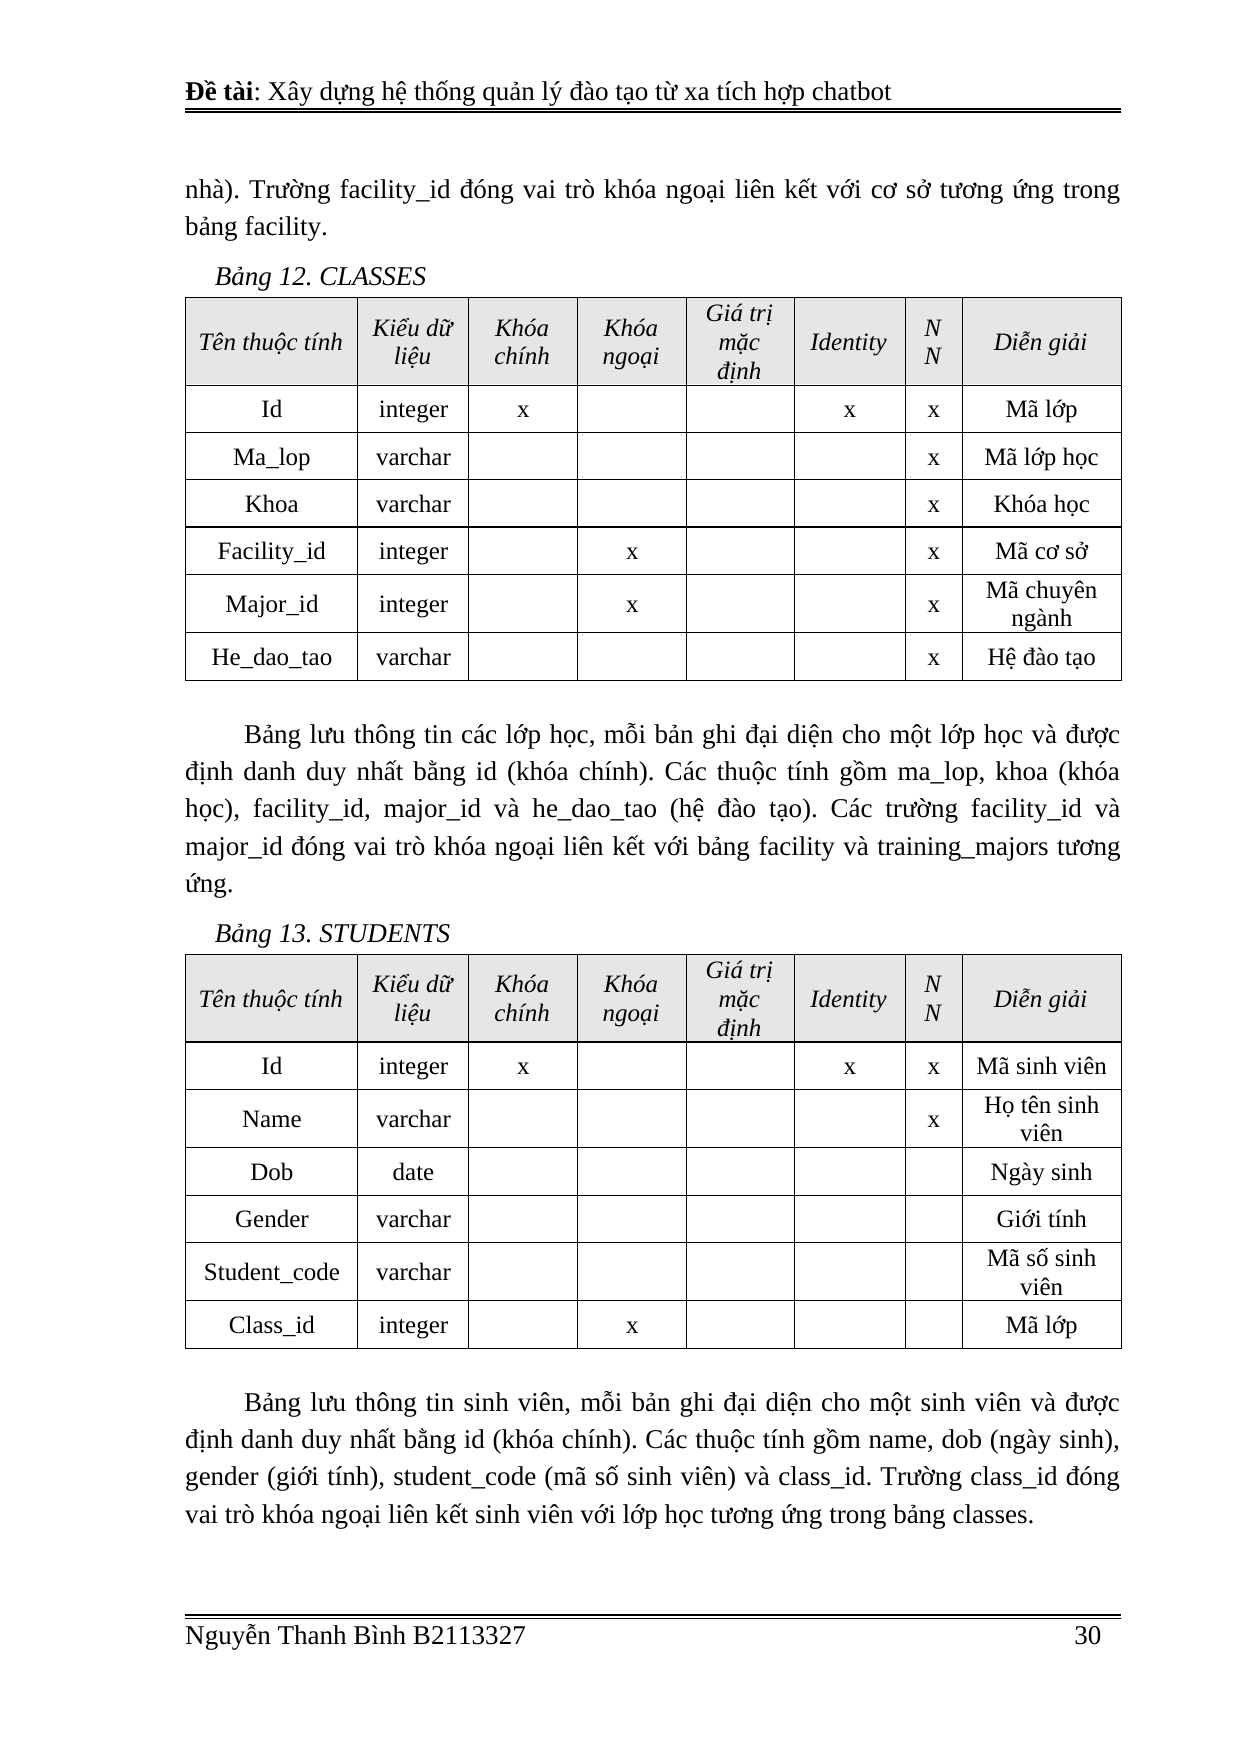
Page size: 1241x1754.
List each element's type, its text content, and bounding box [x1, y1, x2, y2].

table_cell [687, 1196, 794, 1242]
table_header Kiểu dữ liệu [358, 955, 468, 1041]
table_cell varchar [358, 633, 468, 679]
table_cell [906, 1148, 962, 1194]
table_cell [687, 575, 794, 632]
table_cell varchar [358, 480, 468, 526]
table_cell [578, 1196, 686, 1242]
table_cell [469, 1148, 577, 1194]
table_cell [469, 1301, 577, 1348]
table_header Diễn giải [963, 298, 1121, 384]
table_cell Id [186, 386, 357, 432]
table_cell [578, 1148, 686, 1194]
table_cell Ma_lop [186, 433, 357, 479]
table_cell [469, 1196, 577, 1242]
text Bảng 12. CLASSES [185, 260, 1121, 291]
table_cell [469, 480, 577, 526]
table_cell [687, 433, 794, 479]
table_cell date [358, 1148, 468, 1194]
table_header Giá trị mặc định [687, 298, 794, 384]
table_cell [578, 386, 686, 432]
table_cell [795, 575, 905, 632]
table_header Kiểu dữ liệu [358, 298, 468, 384]
table_cell [795, 1148, 905, 1194]
text Bảng 13. STUDENTS [185, 917, 1121, 948]
table_cell [469, 1090, 577, 1147]
table_cell [906, 1196, 962, 1242]
table_cell integer [358, 1301, 468, 1348]
table_cell Ngày sinh [963, 1148, 1121, 1194]
table_cell Dob [186, 1148, 357, 1194]
table_cell varchar [358, 1196, 468, 1242]
table_header Identity [795, 955, 905, 1041]
table_cell [795, 480, 905, 526]
table_cell Hệ đào tạo [963, 633, 1121, 679]
table_cell Giới tính [963, 1196, 1121, 1242]
table_cell [687, 1090, 794, 1147]
table_cell integer [358, 575, 468, 632]
text Bảng lưu thông tin các lớp học, mỗi bản ghi đại diện cho một lớp học và được định danh duy nhất bằng id (khóa chính). Các thuộc tính gồm ma_lop, khoa (khóa học), facility_id, major_id và he_dao_tao (hệ đào tạo). Các trường facility_id và major_id đóng vai trò khóa ngoại liên kết với bảng facility và training_majors tương ứng. [185, 718, 1121, 898]
table_header Khóa ngoại [578, 955, 686, 1041]
table_cell [906, 1243, 962, 1300]
table_header Diễn giải [963, 955, 1121, 1041]
table_cell Mã chuyên ngành [963, 575, 1121, 632]
table_cell [578, 1043, 686, 1089]
table_cell [469, 633, 577, 679]
table_cell Mã sinh viên [963, 1043, 1121, 1089]
table_cell [687, 1301, 794, 1348]
table_cell [687, 1243, 794, 1300]
table_cell [687, 1043, 794, 1089]
table_header Giá trị mặc định [687, 955, 794, 1041]
table_header Tên thuộc tính [186, 955, 357, 1041]
table_cell Họ tên sinh viên [963, 1090, 1121, 1147]
table_header Khóa chính [469, 298, 577, 384]
table_header Khóa ngoại [578, 298, 686, 384]
table_cell Major_id [186, 575, 357, 632]
table_cell Id [186, 1043, 357, 1089]
table_cell x [906, 1090, 962, 1147]
table_cell Class_id [186, 1301, 357, 1348]
table_header Identity [795, 298, 905, 384]
table_cell [578, 1090, 686, 1147]
table_cell Mã lớp [963, 1301, 1121, 1348]
table_cell [906, 1301, 962, 1348]
table_cell Mã số sinh viên [963, 1243, 1121, 1300]
table_cell integer [358, 528, 468, 574]
table_cell [795, 1090, 905, 1147]
table_cell [795, 1196, 905, 1242]
table_cell Student_code [186, 1243, 357, 1300]
table_cell x [578, 528, 686, 574]
table_cell x [906, 528, 962, 574]
table_cell [687, 480, 794, 526]
table_header Tên thuộc tính [186, 298, 357, 384]
table_cell x [469, 386, 577, 432]
table_cell [687, 633, 794, 679]
text Bảng lưu thông tin sinh viên, mỗi bản ghi đại diện cho một sinh viên và được định danh duy nhất bằng id (khóa chính). Các thuộc tính gồm name, dob (ngày sinh), gender (giới tính), student_code (mã số sinh viên) và class_id. Trường class_id đóng vai trò khóa ngoại liên kết sinh viên với lớp học tương ứng trong bảng classes. [185, 1386, 1121, 1529]
table_cell [795, 1301, 905, 1348]
table_cell x [906, 575, 962, 632]
table_cell x [906, 386, 962, 432]
table_cell varchar [358, 433, 468, 479]
table_cell integer [358, 386, 468, 432]
table_cell Gender [186, 1196, 357, 1242]
table_cell x [906, 433, 962, 479]
table_cell [578, 633, 686, 679]
table_cell He_dao_tao [186, 633, 357, 679]
table_cell Mã cơ sở [963, 528, 1121, 574]
table_cell Khóa học [963, 480, 1121, 526]
table_cell [795, 433, 905, 479]
table_cell x [795, 1043, 905, 1089]
table_cell Name [186, 1090, 357, 1147]
table_cell [469, 433, 577, 479]
table_cell x [469, 1043, 577, 1089]
table_cell varchar [358, 1243, 468, 1300]
table_cell x [795, 386, 905, 432]
table_cell [795, 633, 905, 679]
table_cell [469, 528, 577, 574]
table_cell [469, 1243, 577, 1300]
table_cell Facility_id [186, 528, 357, 574]
table_cell varchar [358, 1090, 468, 1147]
table_cell [795, 528, 905, 574]
table_cell x [906, 633, 962, 679]
table_cell [687, 1148, 794, 1194]
table_cell [578, 480, 686, 526]
table_header NN [906, 298, 962, 384]
table_cell [578, 1243, 686, 1300]
table_cell Mã lớp học [963, 433, 1121, 479]
table_cell [578, 433, 686, 479]
table_header Khóa chính [469, 955, 577, 1041]
table_cell [687, 386, 794, 432]
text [185, 173, 1121, 241]
table_cell integer [358, 1043, 468, 1089]
table_cell x [906, 480, 962, 526]
table_cell [795, 1243, 905, 1300]
table_cell x [578, 575, 686, 632]
table_cell Khoa [186, 480, 357, 526]
table_cell x [578, 1301, 686, 1348]
table_header NN [906, 955, 962, 1041]
table_cell x [906, 1043, 962, 1089]
table_cell [469, 575, 577, 632]
table_cell [687, 528, 794, 574]
table_cell Mã lớp [963, 386, 1121, 432]
